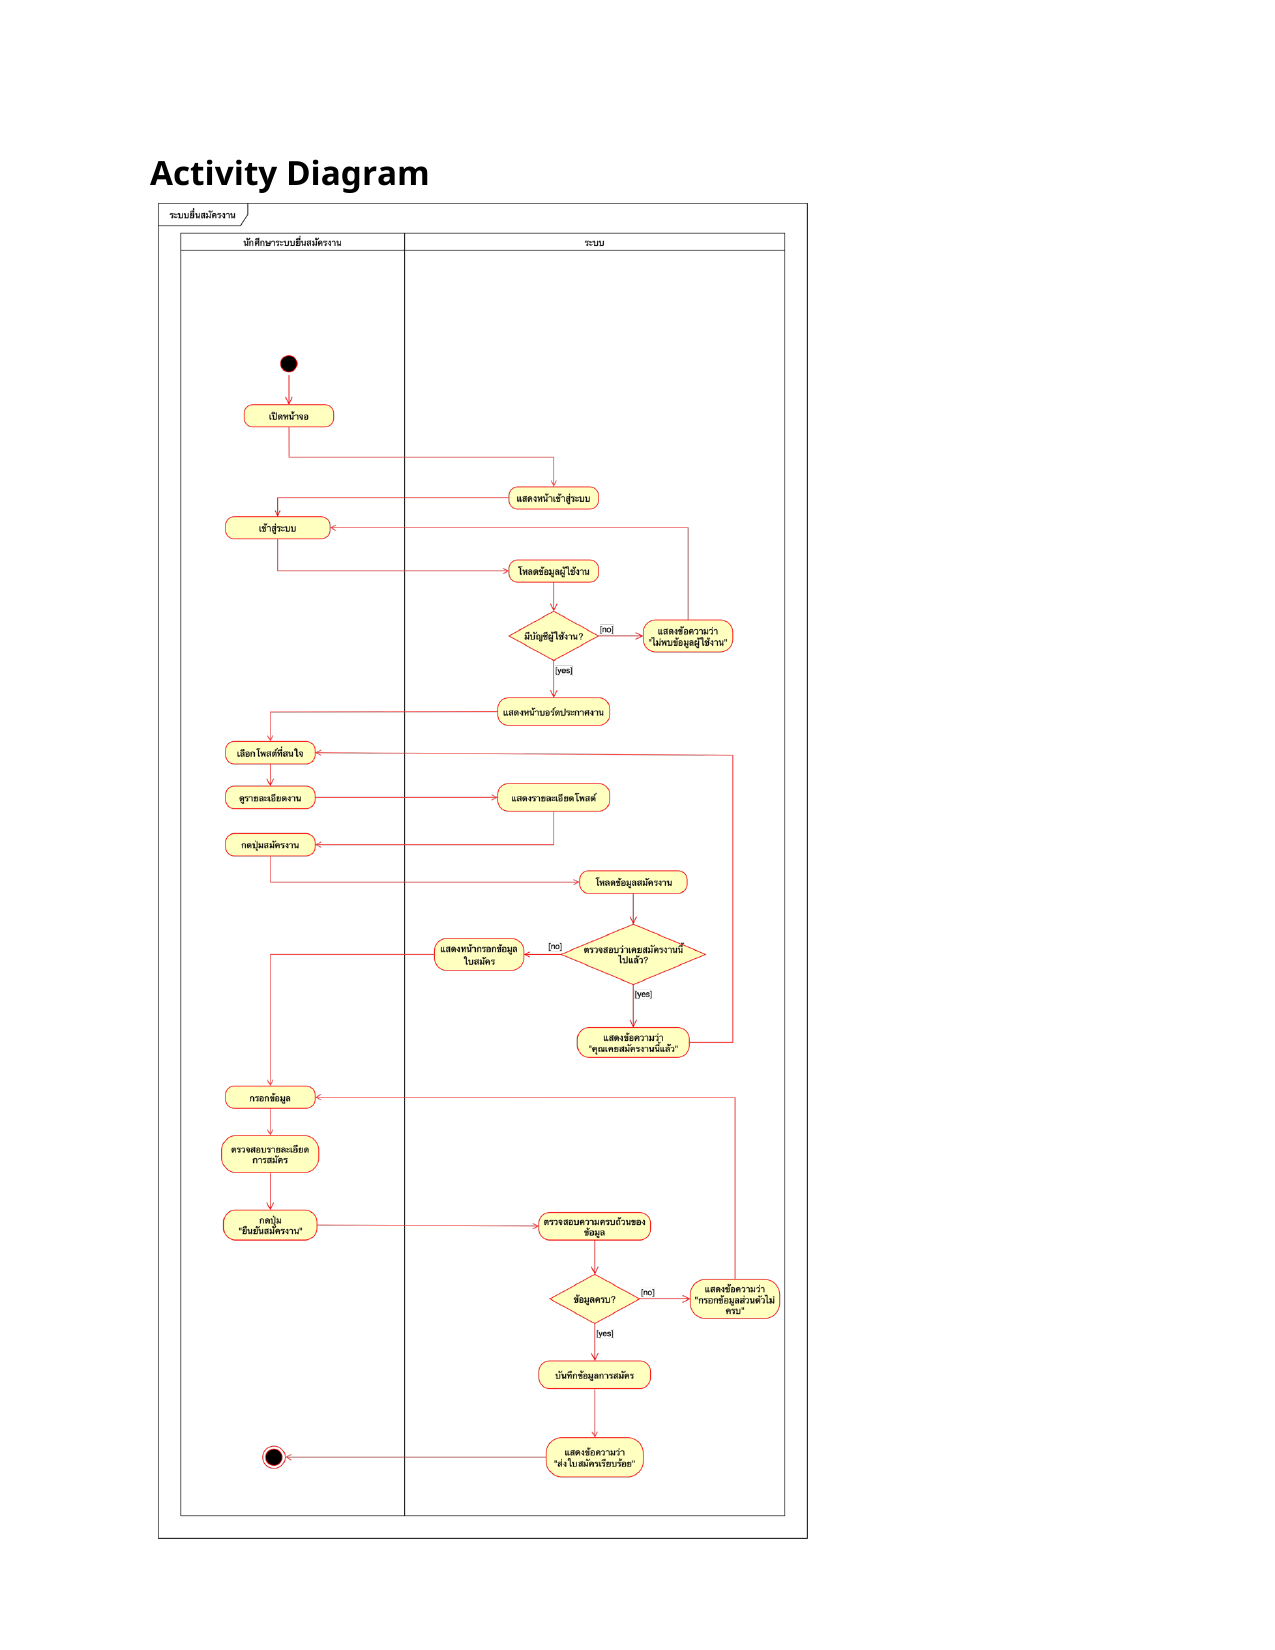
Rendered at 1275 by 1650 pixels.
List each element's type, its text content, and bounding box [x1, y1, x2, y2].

picture [150, 195, 815, 1546]
text Activity Diagram [150, 150, 1125, 195]
